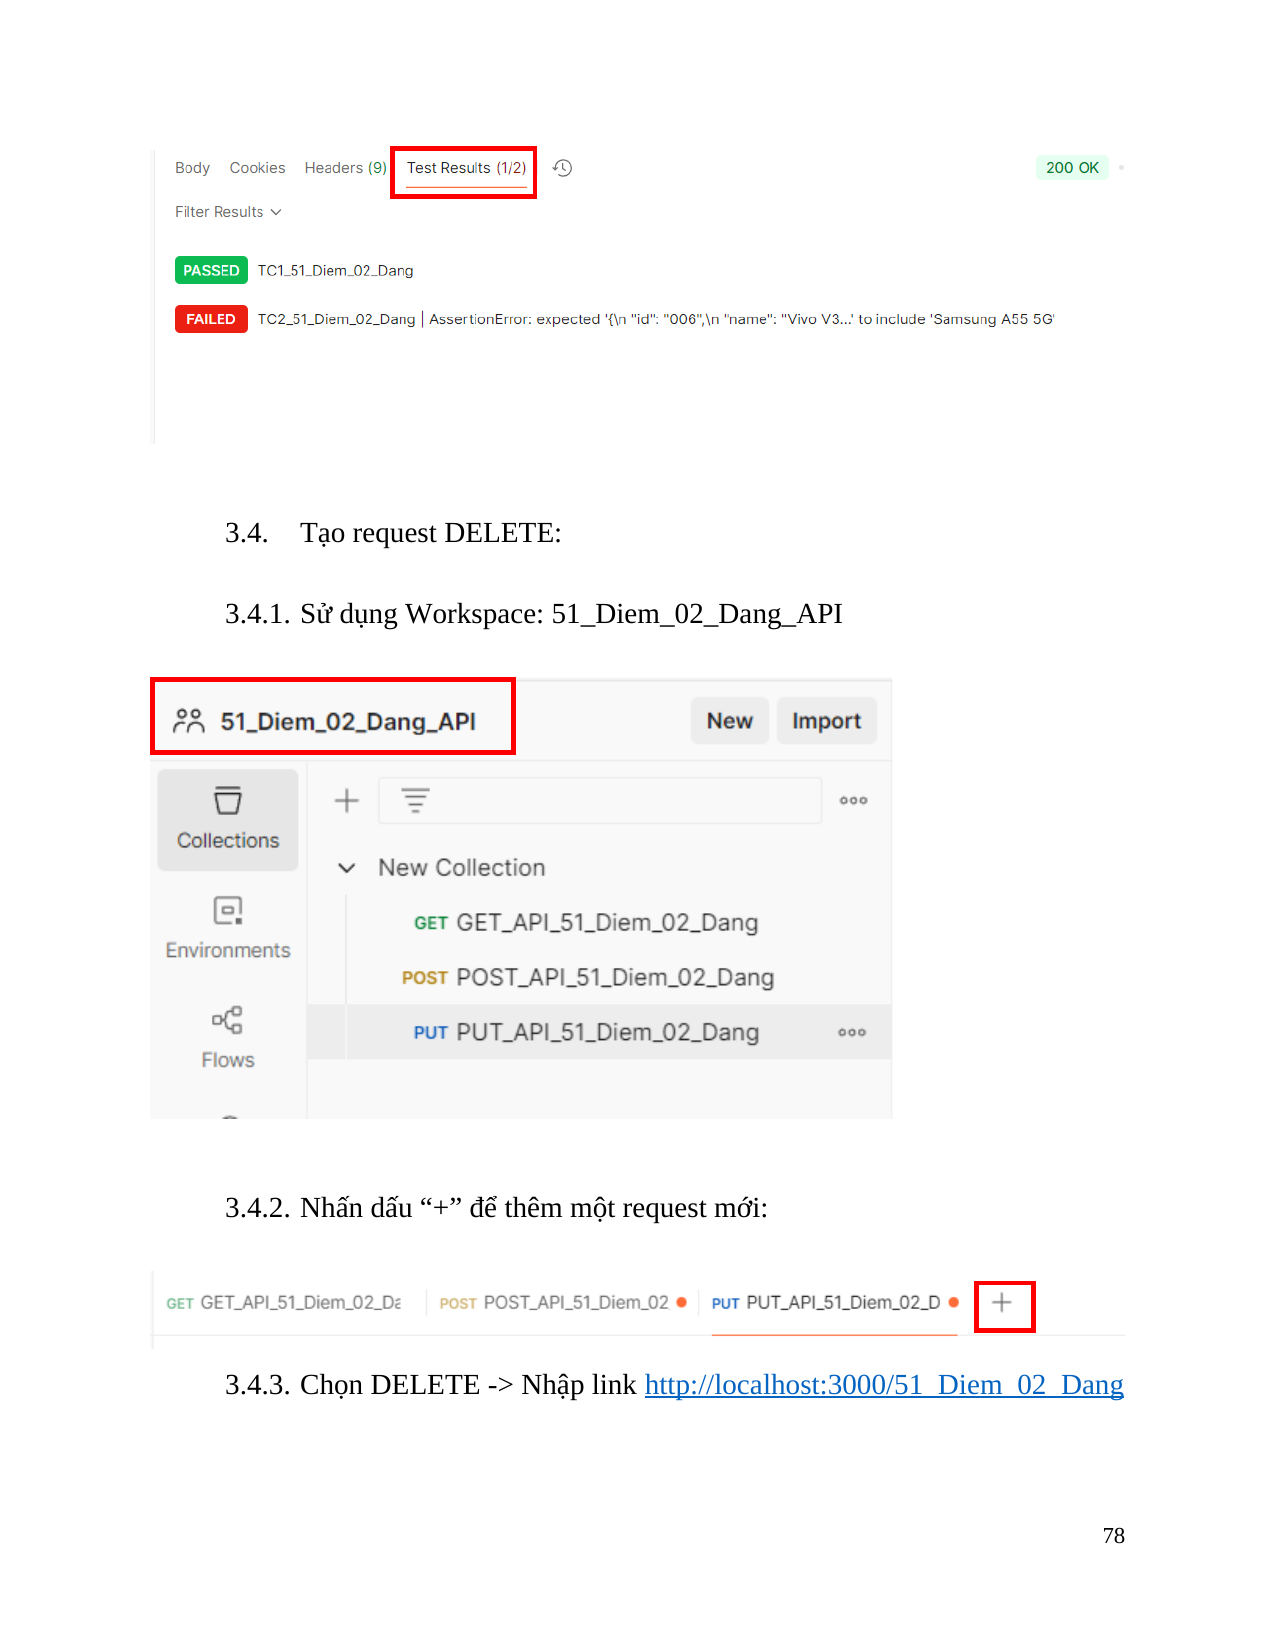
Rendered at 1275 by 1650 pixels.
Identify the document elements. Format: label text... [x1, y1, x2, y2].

subtitle Nhấn dấu “+” để thêm một request mới: [225, 1190, 1125, 1223]
subtitle Tạo request DELETE: [225, 515, 1125, 549]
picture [150, 1271, 1125, 1349]
picture [395, 151, 533, 194]
picture [155, 682, 511, 750]
subtitle Chọn DELETE -> Nhập link http://localhost:3000/51_Diem_02_Dang [225, 1367, 1125, 1400]
picture [150, 677, 893, 1119]
subtitle Sử dụng Workspace: 51_Diem_02_Dang_API [225, 596, 1125, 630]
picture [150, 150, 1125, 444]
